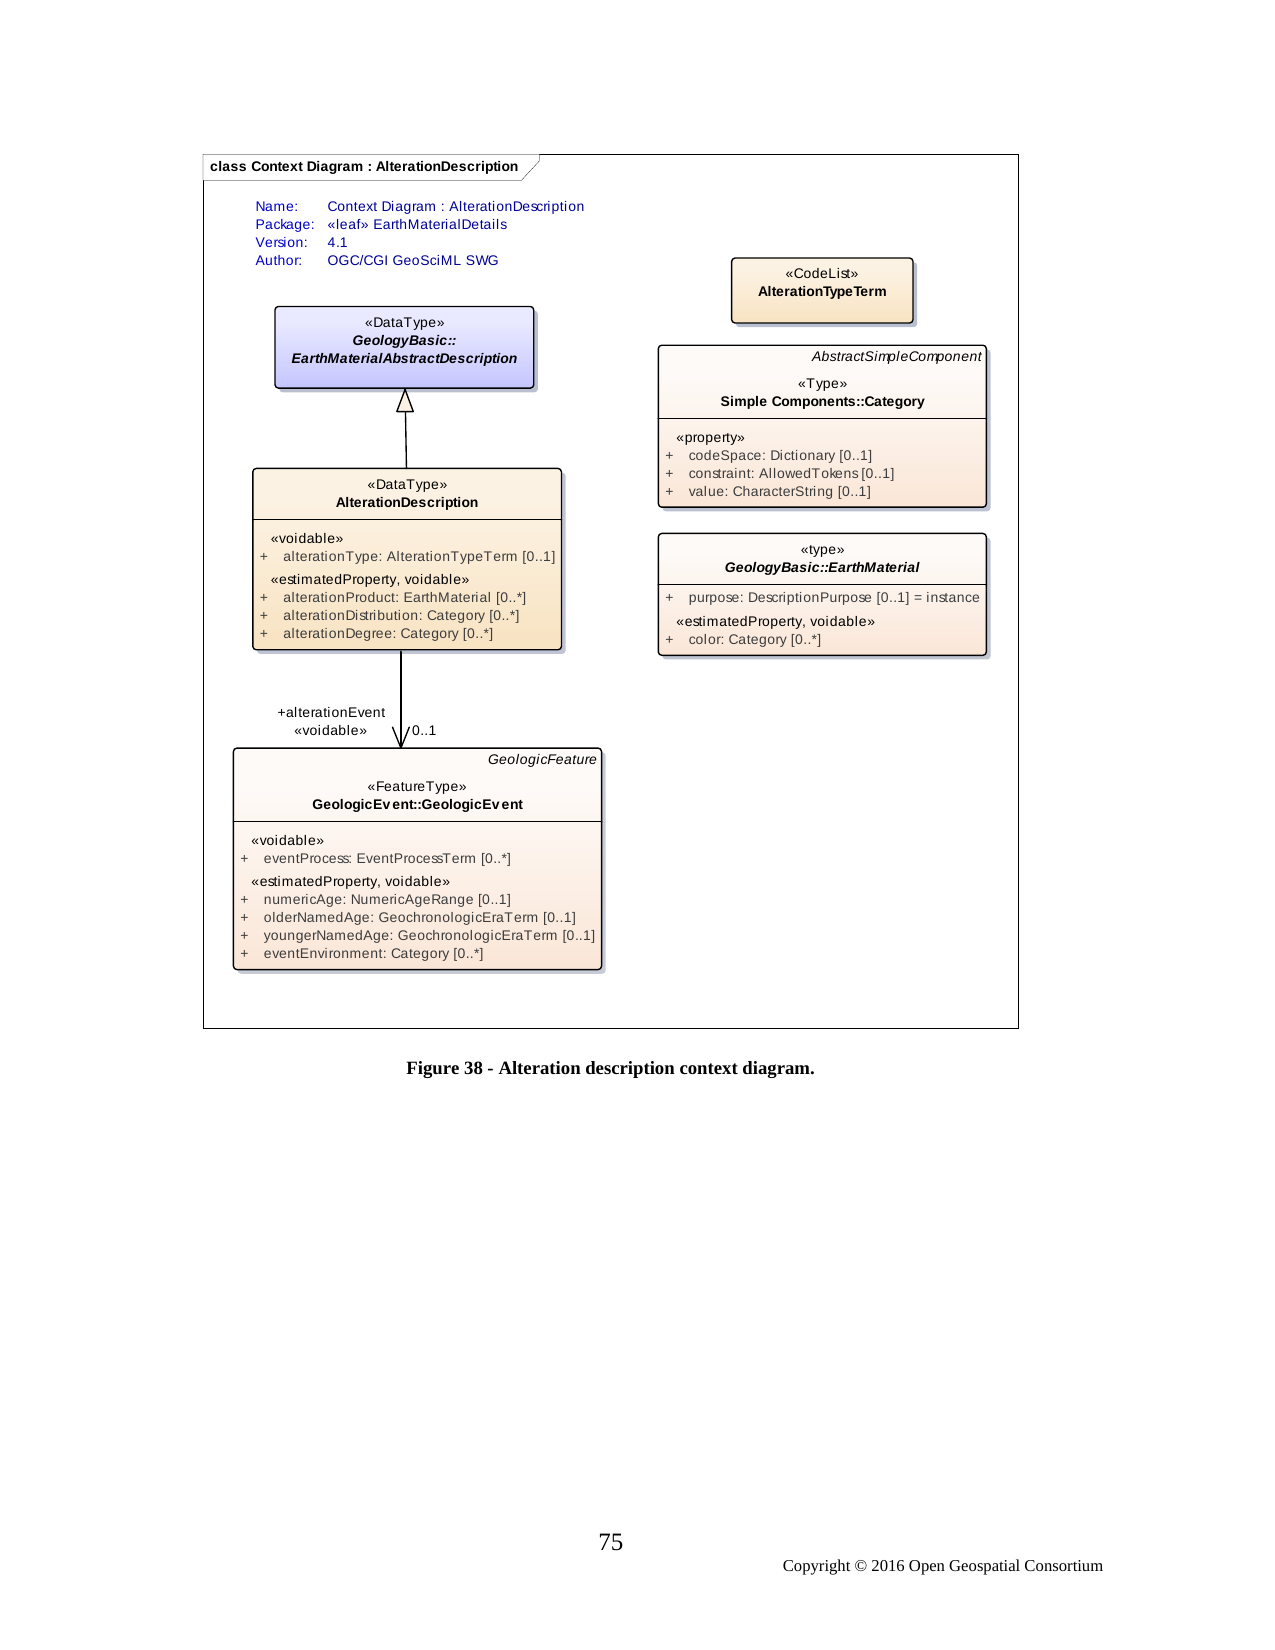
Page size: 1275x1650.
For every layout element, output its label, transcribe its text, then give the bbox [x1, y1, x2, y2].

text Figure 38 - Alteration description context diagram. [187, 1057, 1034, 1078]
